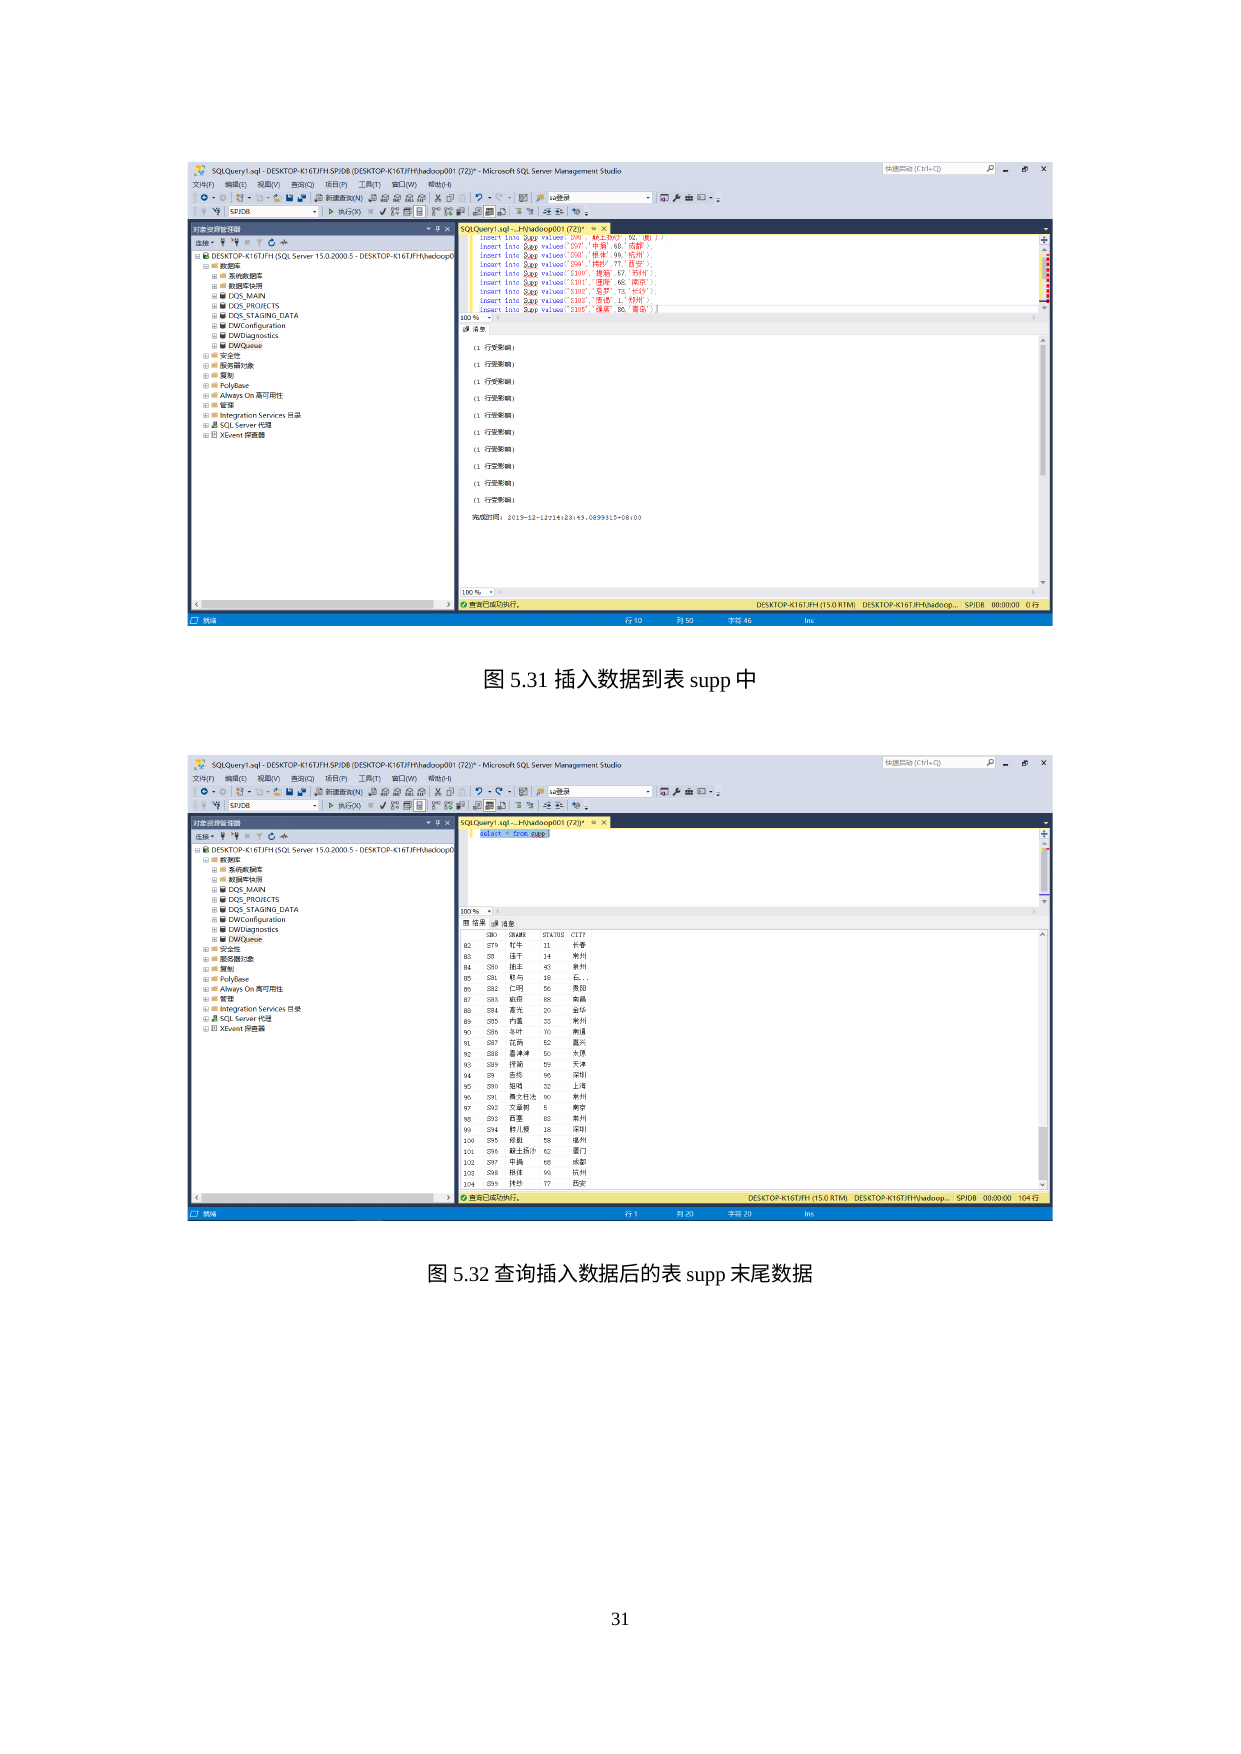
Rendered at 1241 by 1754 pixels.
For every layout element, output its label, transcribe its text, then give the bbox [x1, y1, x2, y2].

picture [187, 162, 1053, 626]
picture [187, 755, 1053, 1221]
